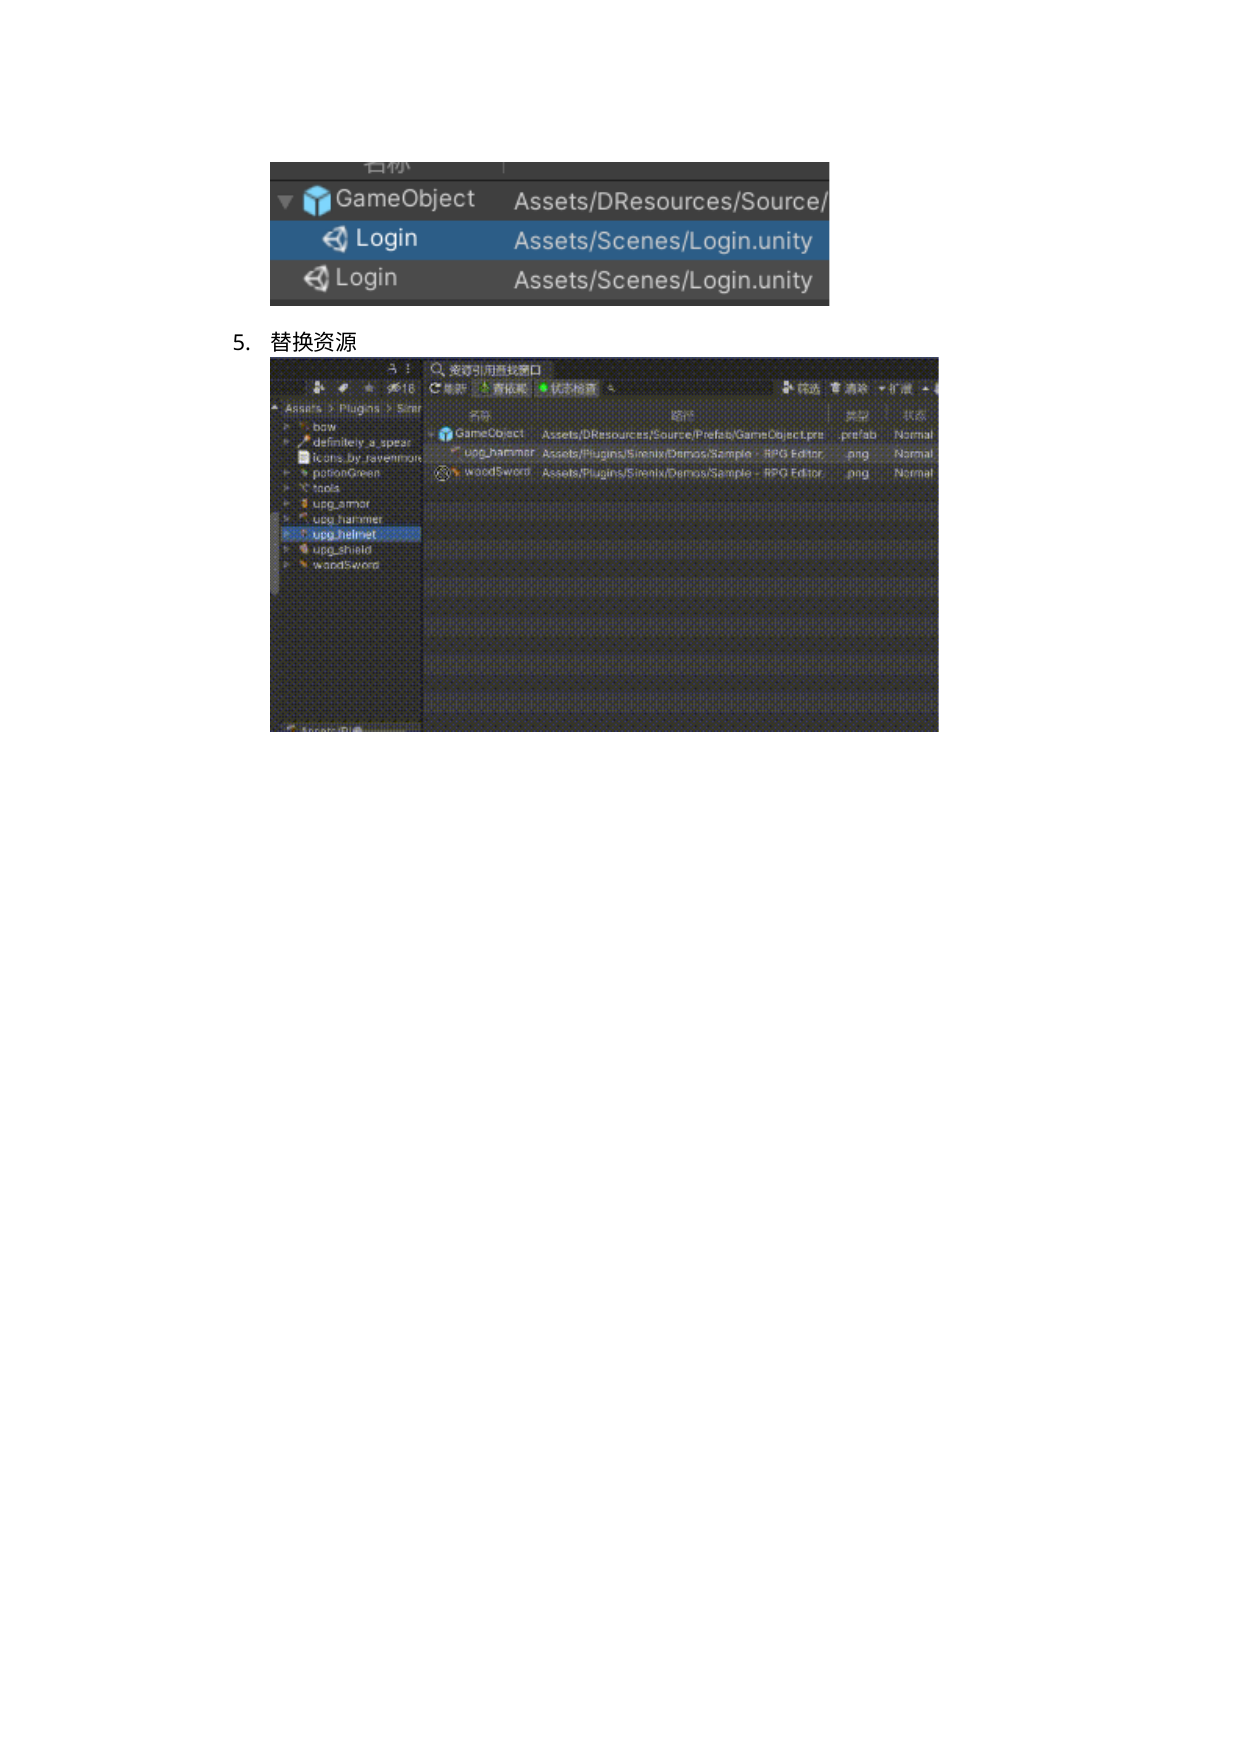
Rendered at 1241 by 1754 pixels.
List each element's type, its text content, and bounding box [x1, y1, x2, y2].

list 替换资源 [232, 324, 1053, 357]
picture [270, 162, 830, 306]
picture [270, 357, 939, 732]
